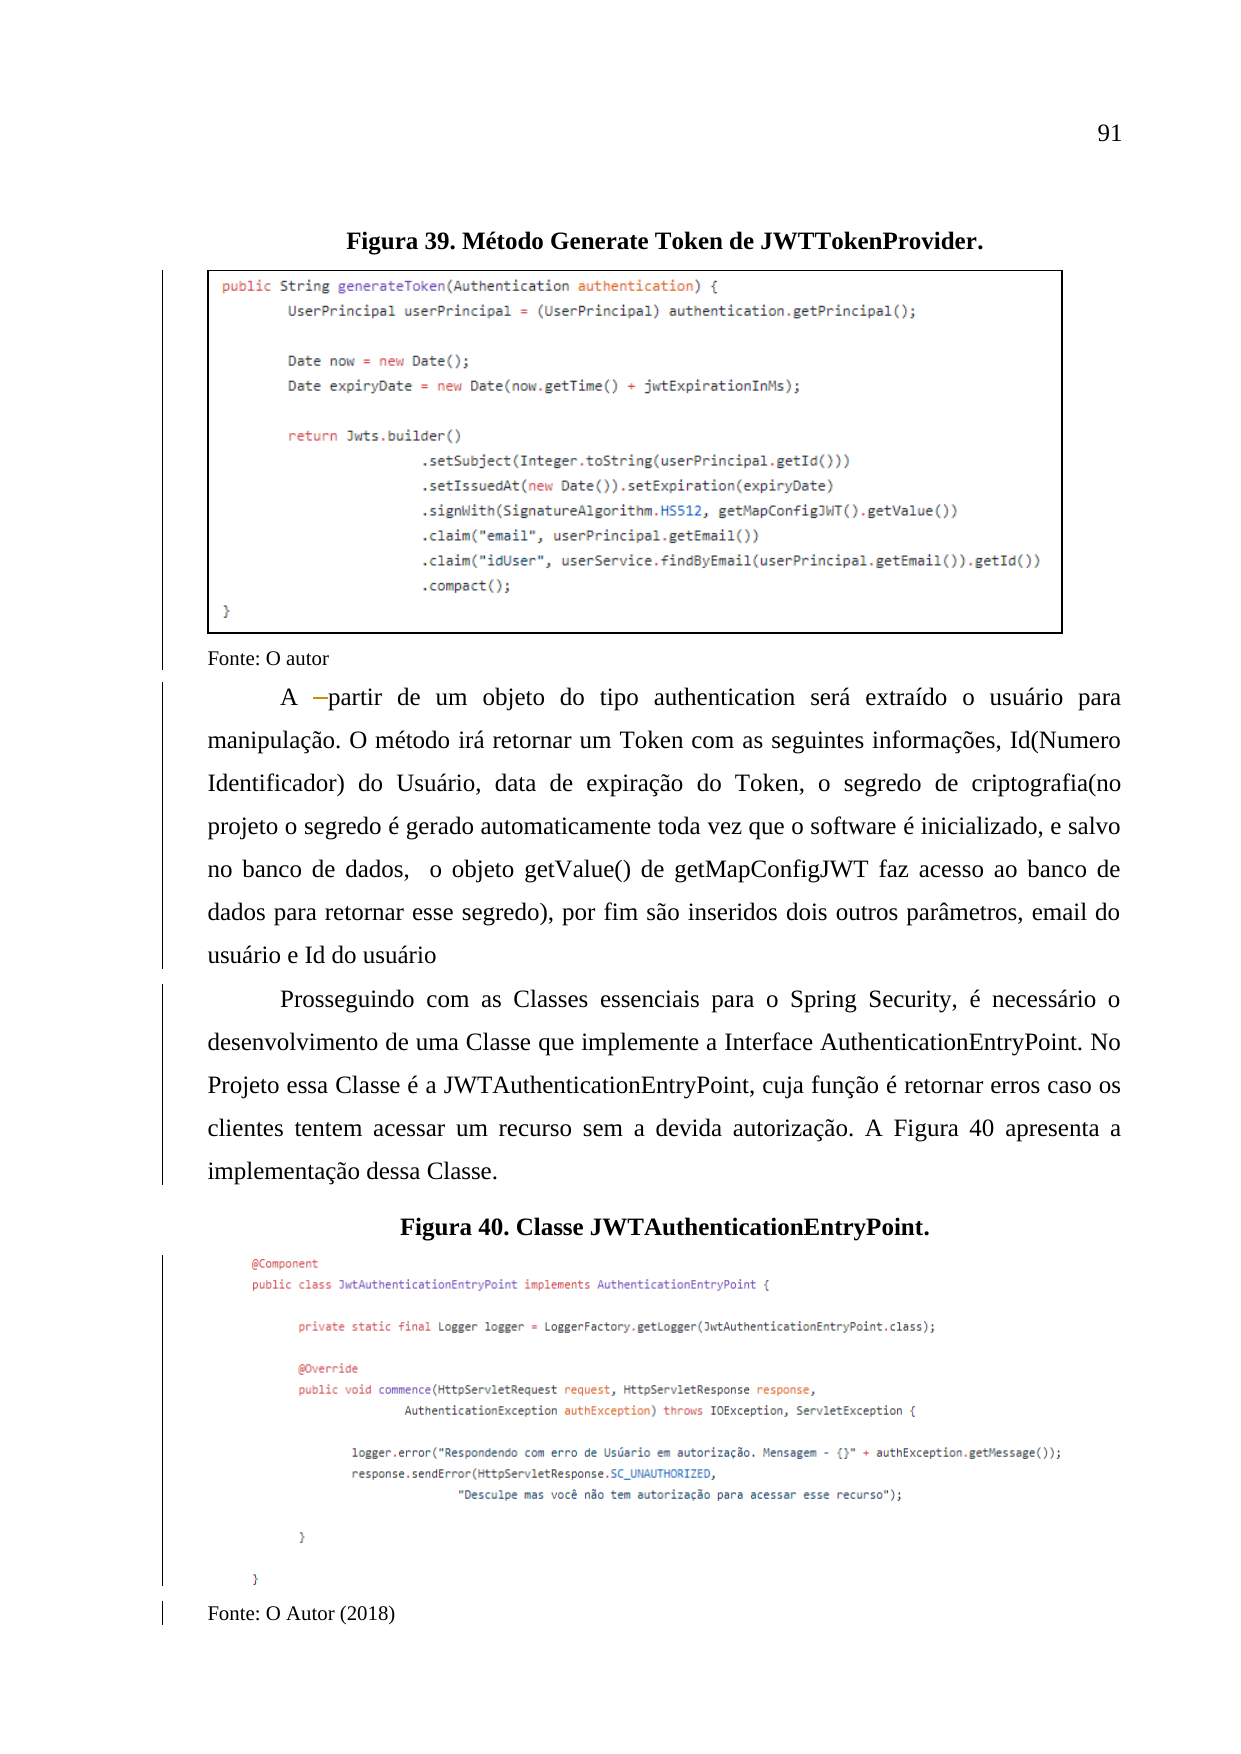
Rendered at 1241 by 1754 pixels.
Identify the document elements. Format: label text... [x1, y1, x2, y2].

text A partir de um objeto do tipo authentication será extraído o usuário para manipulação. O método irá retornar um Token com as seguintes informações, Id(Numero Identificador) do Usuário, data de expiração do Token, o segredo de criptografia(no projeto o segredo é gerado automaticamente toda vez que o software é inicializado, e salvo no banco de dados, o objeto getValue() de getMapConfigJWT faz acesso ao banco de dados para retornar esse segredo), por fim são inseridos dois outros parâmetros, email do usuário e Id do usuário [207, 682, 1122, 969]
text Figura 40. Classe JWTAuthenticationEntryPoint. [207, 1212, 1122, 1241]
picture [250, 1255, 1062, 1587]
text Fonte: O Autor (2018) [207, 1601, 1122, 1625]
text Figura 39. Método Generate Token de JWTTokenProvider. [207, 226, 1122, 255]
picture [209, 271, 1061, 632]
text Prosseguindo com as Classes essenciais para o Spring Security, é necessário o desenvolvimento de uma Classe que implemente a Interface AuthenticationEntryPoint. No Projeto essa Classe é a JWTAuthenticationEntryPoint, cuja função é retornar erros caso os clientes tentem acessar um recurso sem a devida autorização. A Figura 40 apresenta a implementação dessa Classe. [207, 984, 1122, 1185]
